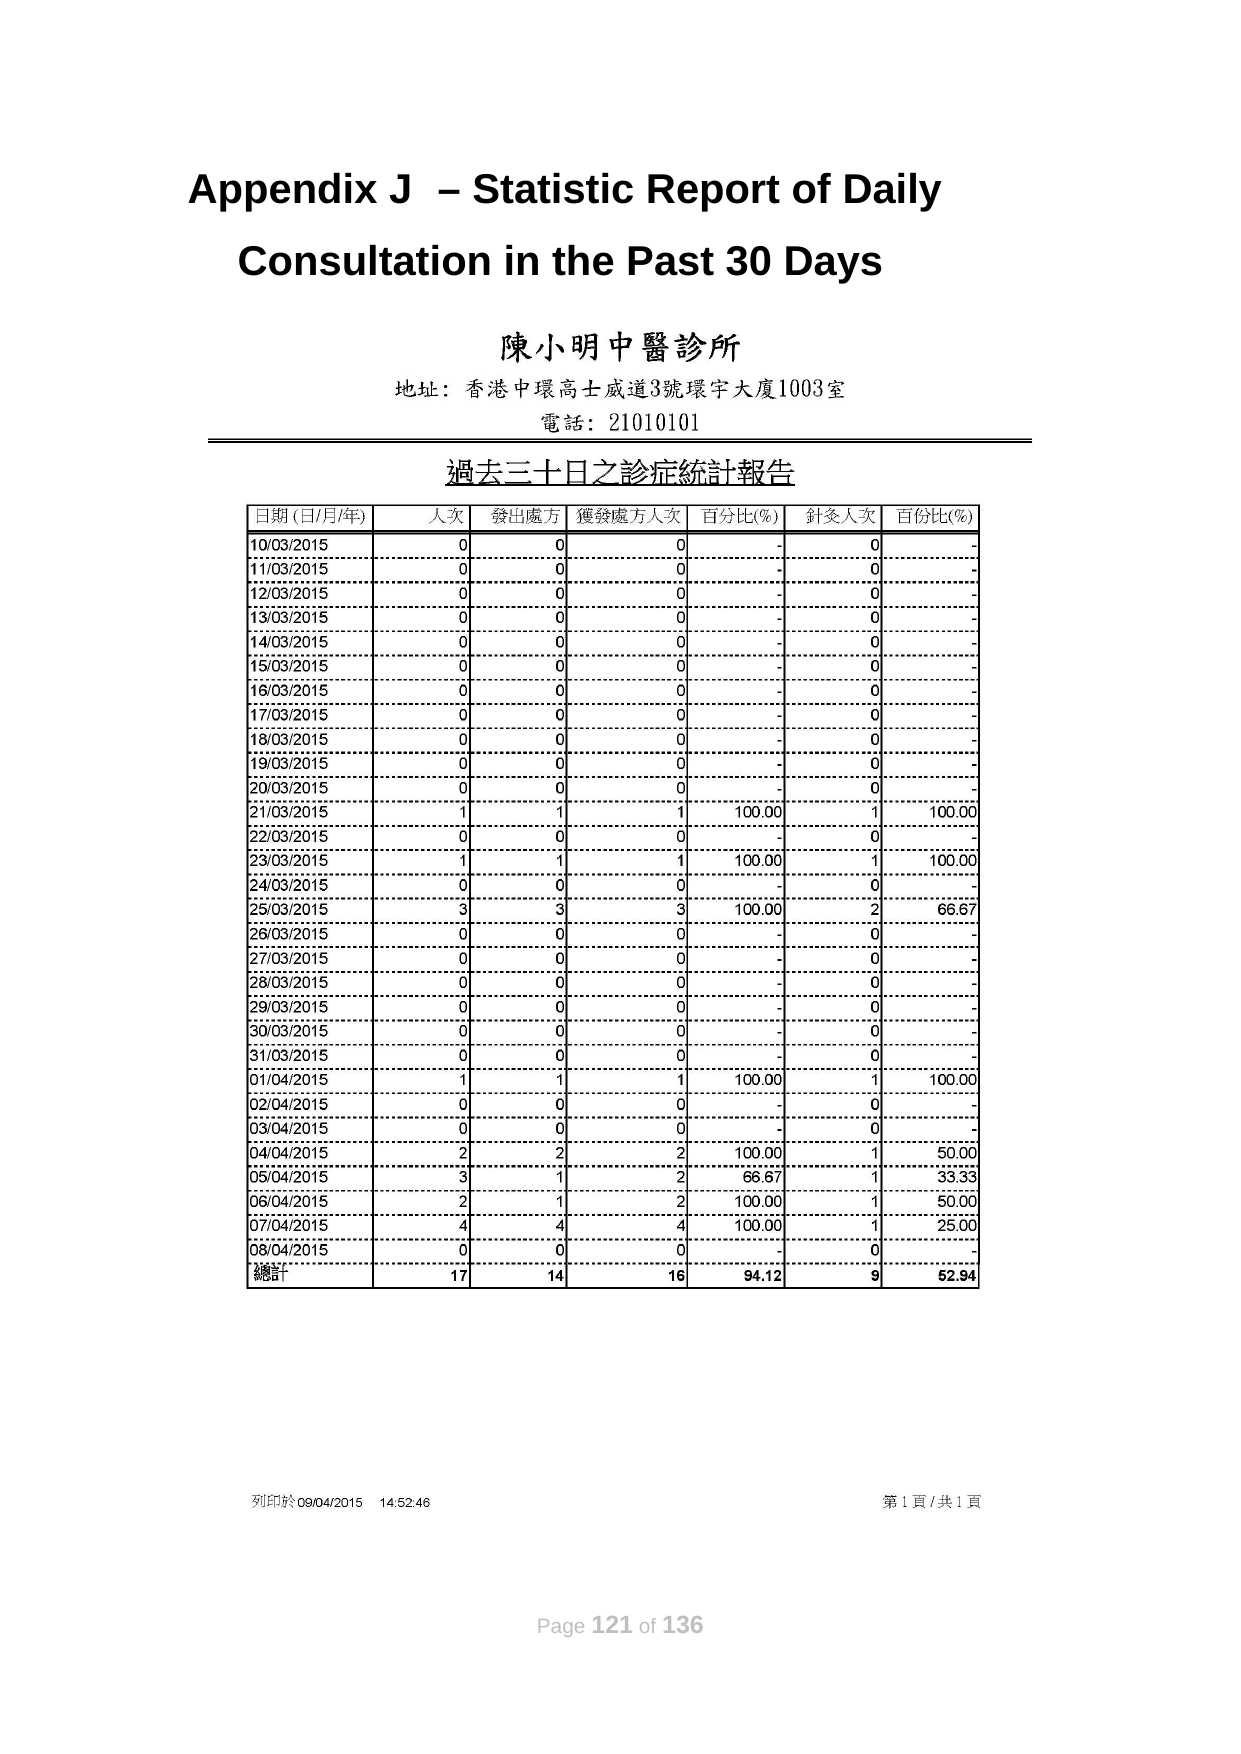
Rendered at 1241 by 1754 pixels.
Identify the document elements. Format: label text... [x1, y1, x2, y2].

picture [187, 308, 1052, 1531]
subtitle – Statistic Report of Daily Consultation in the Past 30 Days [187, 164, 1053, 284]
